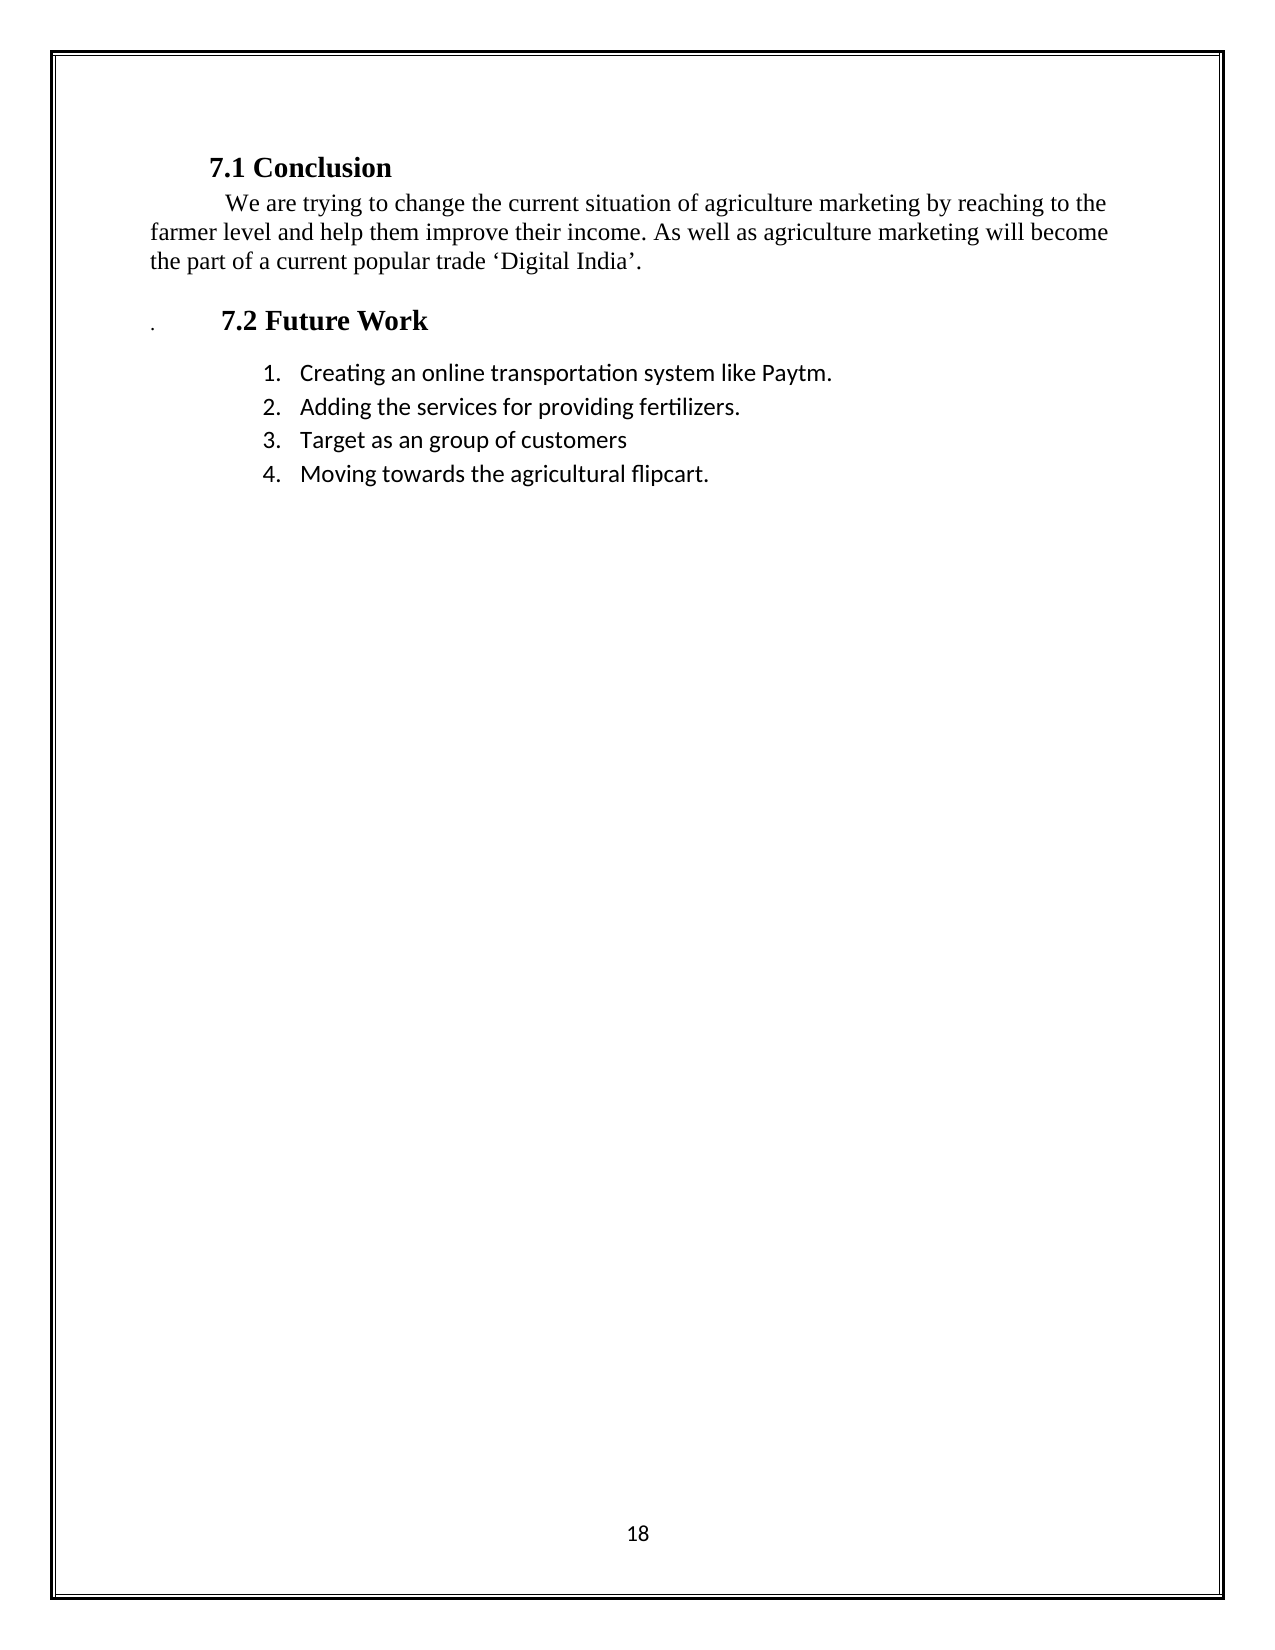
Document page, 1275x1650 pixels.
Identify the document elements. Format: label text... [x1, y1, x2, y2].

list Adding the services for providing fertilizers. [262, 391, 1125, 421]
list Target as an group of customers [262, 424, 1125, 455]
text We are trying to change the current situation of agriculture marketing by reaching to the farmer level and help them improve their income. As well as agriculture marketing will become the part of a current popular trade ‘Digital India’. [150, 188, 1125, 275]
text . 7.2 Future Work [150, 303, 1125, 337]
text 7.1 Conclusion [148, 150, 1125, 183]
list Creating an online transportation system like Paytm. [262, 357, 1125, 388]
list Moving towards the agricultural flipcart. [262, 458, 1125, 488]
